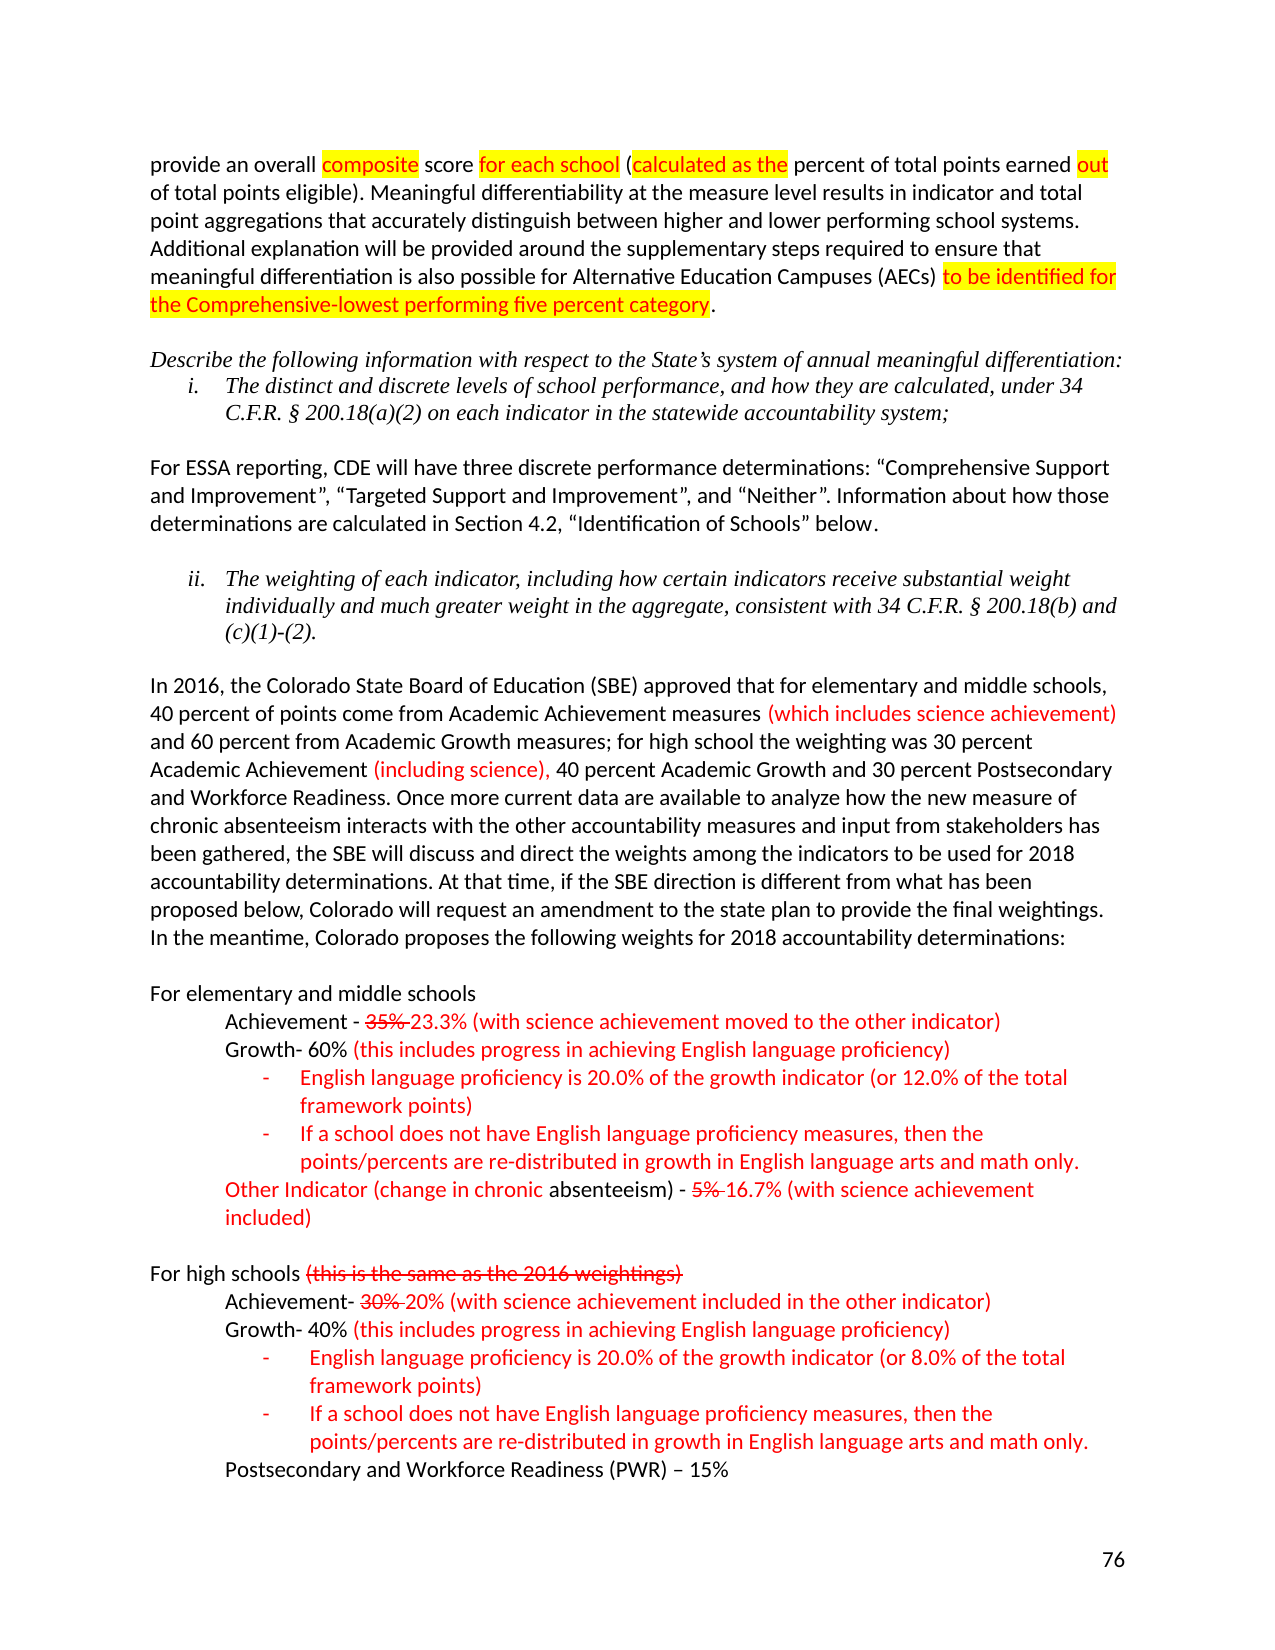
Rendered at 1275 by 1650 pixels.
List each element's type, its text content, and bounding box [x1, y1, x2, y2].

text For elementary and middle schools [150, 979, 1125, 1007]
list The distinct and discrete levels of school performance, and how they are calculated, under 34 C.F.R. § 200.18(a)(2) on each indicator in the statewide accountability system; [187, 372, 1125, 425]
text For ESSA reporting, CDE will have three discrete performance determinations: “Comprehensive Support and Improvement”, “Targeted Support and Improvement”, and “Neither”. Information about how those determinations are calculated in Section 4.2, “Identification of Schools” below. [150, 453, 1125, 565]
text For high schools (this is the same as the 2016 weightings) [150, 1259, 1125, 1287]
list English language proficiency is 20.0% of the growth indicator (or 8.0% of the total framework points) [262, 1343, 1125, 1399]
list The weighting of each indicator, including how certain indicators receive substantial weight individually and much greater weight in the aggregate, consistent with 34 C.F.R. § 200.18(b) and (c)(1)-(2). [187, 565, 1125, 644]
text In 2016, the Colorado State Board of Education (SBE) approved that for elementary and middle schools, 40 percent of points come from Academic Achievement measures (which includes science achievement) and 60 percent from Academic Growth measures; for high school the weighting was 30 percent Academic Achievement (including science), 40 percent Academic Growth and 30 percent Postsecondary and Workforce Readiness. Once more current data are available to analyze how the new measure of chronic absenteeism interacts with the other accountability measures and input from stakeholders has been gathered, the SBE will discuss and direct the weights among the indicators to be used for 2018 accountability determinations. At that time, if the SBE direction is different from what has been proposed below, Colorado will request an amendment to the state plan to provide the final weightings. In the meantime, Colorado proposes the following weights for 2018 accountability determinations: [150, 644, 1125, 951]
text Describe the following information with respect to the State’s system of annual meaningful differentiation: [150, 346, 1125, 372]
list English language proficiency is 20.0% of the growth indicator (or 12.0% of the total framework points) [262, 1063, 1125, 1119]
text Growth- 40% (this includes progress in achieving English language proficiency) [187, 1315, 1125, 1343]
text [150, 150, 1125, 318]
list If a school does not have English language proficiency measures, then the points/percents are re-distributed in growth in English language arts and math only. [262, 1399, 1125, 1455]
text Achievement- 30% 20% (with science achievement included in the other indicator) [187, 1287, 1125, 1315]
list If a school does not have English language proficiency measures, then the points/percents are re-distributed in growth in English language arts and math only. [262, 1119, 1125, 1175]
text Other Indicator (change in chronic absenteeism) - 5% 16.7% (with science achievement included) [225, 1175, 1125, 1231]
text Growth- 60% (this includes progress in achieving English language proficiency) [187, 1035, 1125, 1063]
text Postsecondary and Workforce Readiness (PWR) – 15% [150, 1455, 1125, 1483]
text Achievement - 35% 23.3% (with science achievement moved to the other indicator) [187, 1007, 1125, 1035]
